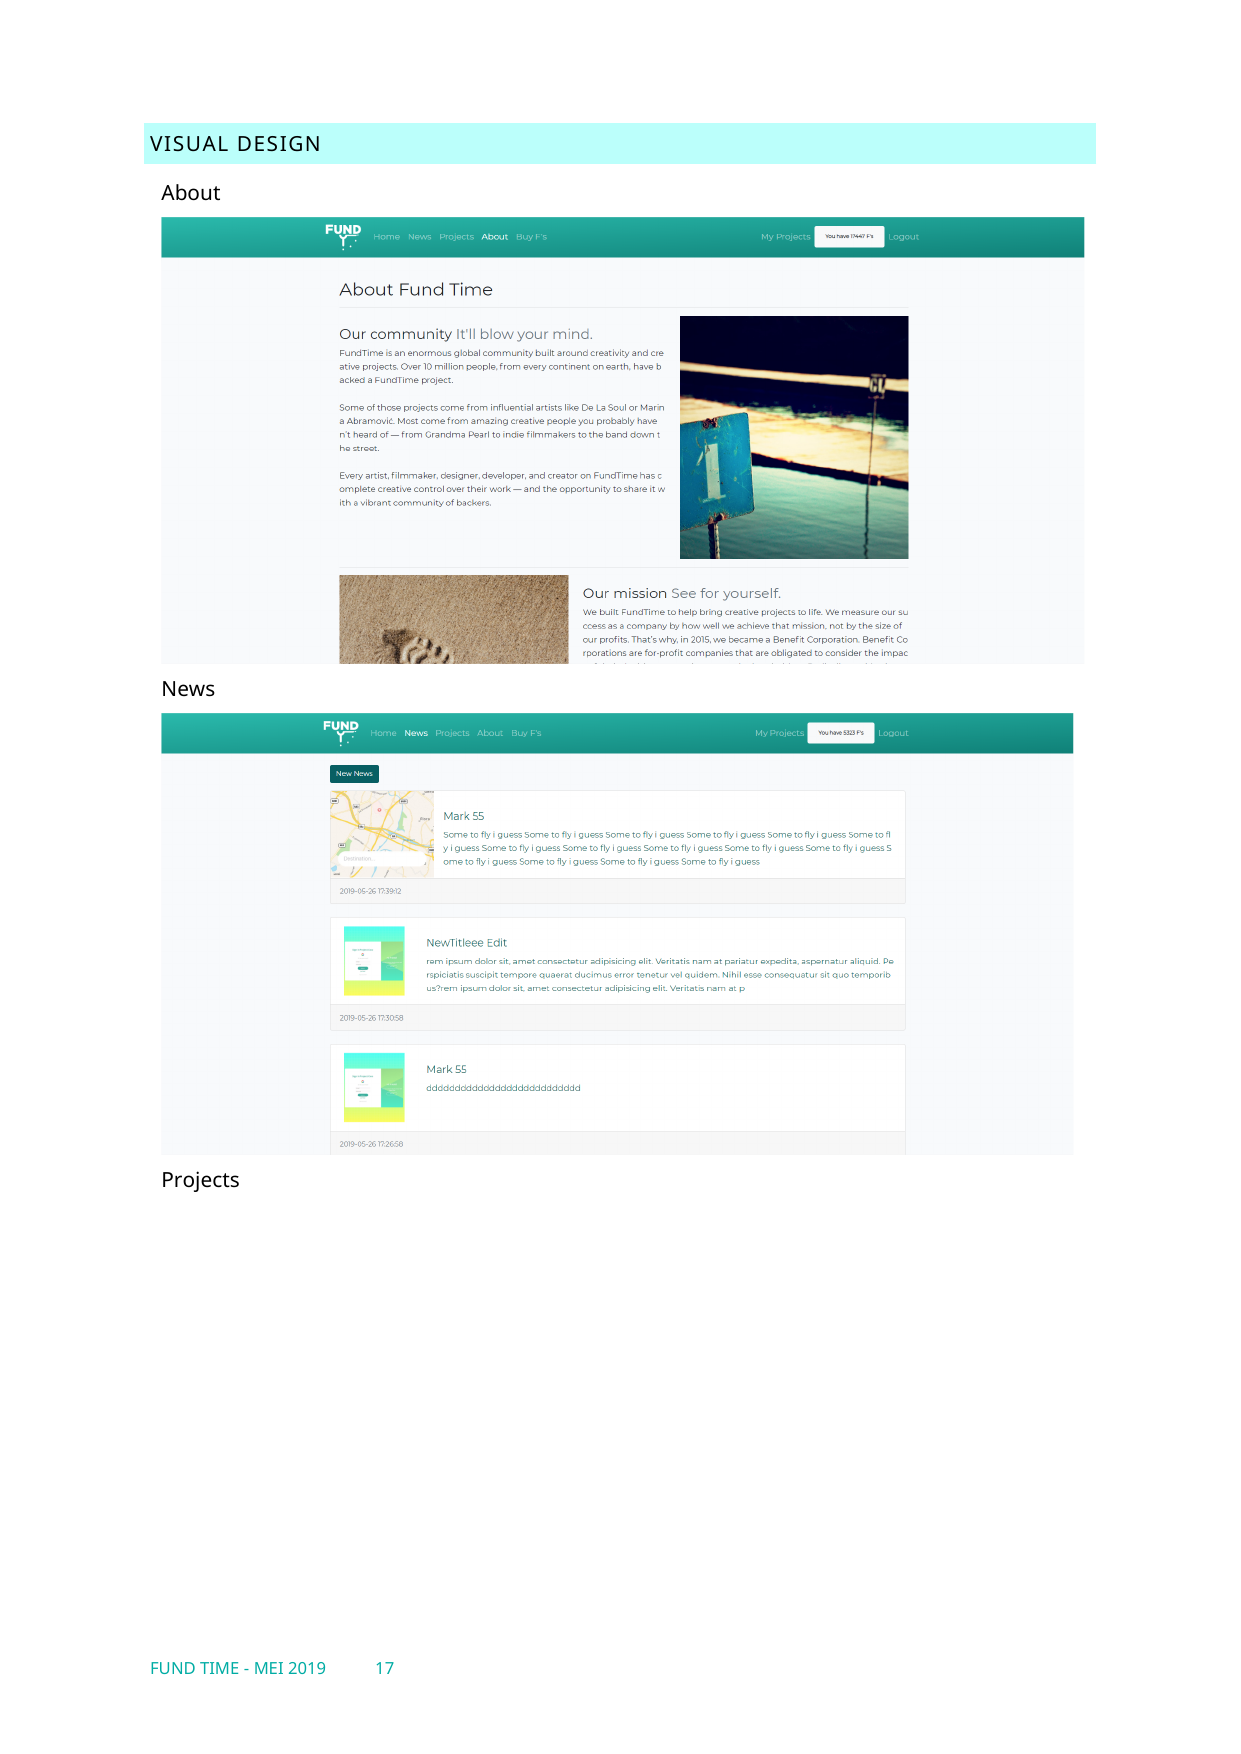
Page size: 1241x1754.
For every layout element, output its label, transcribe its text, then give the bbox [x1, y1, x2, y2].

table_cell [150, 207, 1090, 664]
table_header About [150, 168, 1090, 207]
table_cell [150, 703, 1090, 1154]
picture [161, 217, 1085, 664]
picture [161, 713, 1074, 1155]
table_cell News [150, 664, 1090, 703]
subtitle Visual Design [150, 129, 1090, 158]
table_cell Projects [150, 1154, 1090, 1193]
